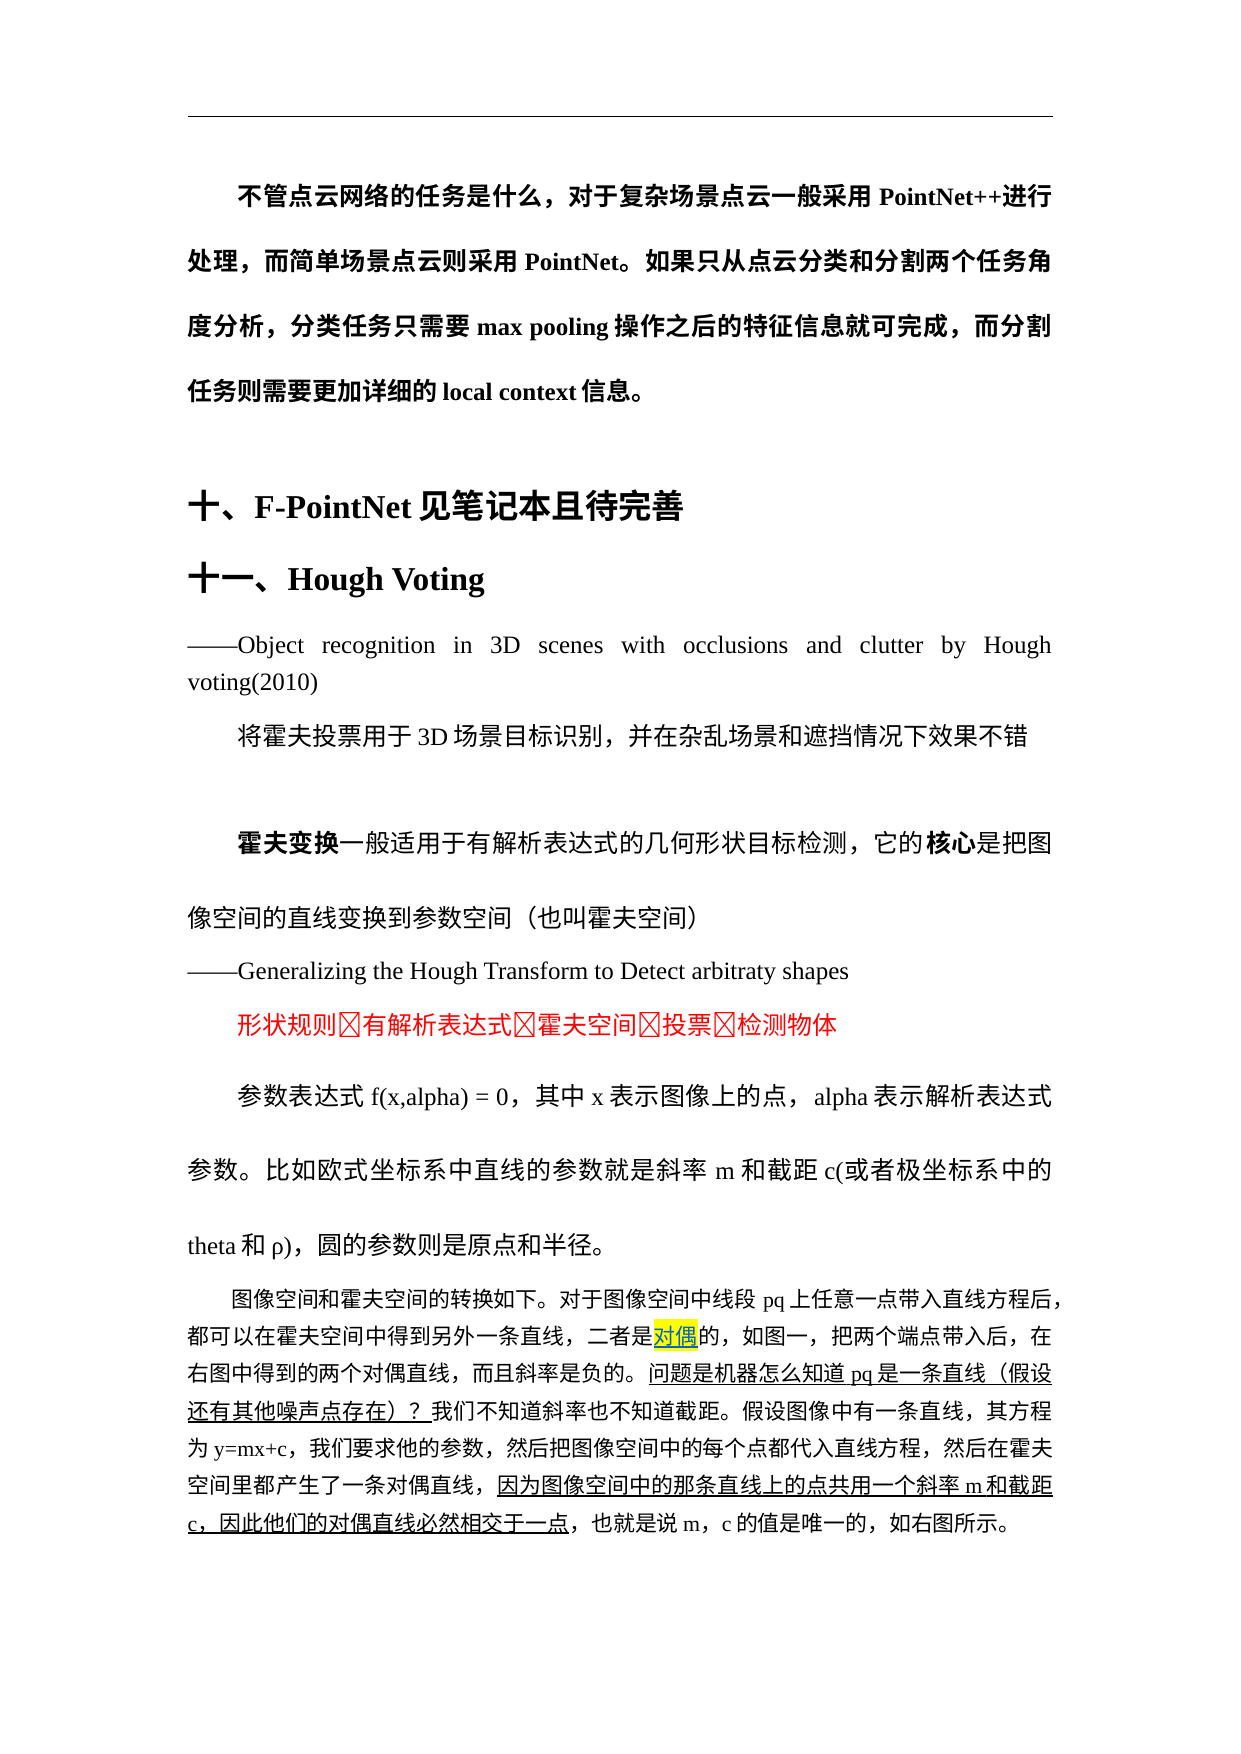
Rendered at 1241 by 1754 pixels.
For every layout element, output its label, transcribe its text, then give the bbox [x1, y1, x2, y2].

text 形状规则有解析表达式霍夫空间投票检测物体 [187, 991, 1053, 1056]
title 十、F-PointNet见笔记本且待完善 [187, 471, 1053, 536]
title 十一、Hough Voting [187, 543, 1053, 608]
text 不管点云网络的任务是什么，对于复杂场景点云一般采用PointNet++进行处理，而简单场景点云则采用PointNet。如果只从点云分类和分割两个任务角度分析，分类任务只需要max pooling操作之后的特征信息就可完成，而分割任务则需要更加详细的local context信息。 [187, 162, 1053, 422]
text ——Generalizing the Hough Transform to Detect arbitraty shapes [187, 954, 1053, 987]
text 图像空间和霍夫空间的转换如下。对于图像空间中线段pq上任意一点带入直线方程后，都可以在霍夫空间中得到另外一条直线，二者是对偶的，如图一，把两个端点带入后，在右图中得到的两个对偶直线，而且斜率是负的。问题是机器怎么知道pq是一条直线（假设还有其他噪声点存在）？我们不知道斜率也不知道截距。假设图像中有一条直线，其方程为y=mx+c，我们要求他的参数，然后把图像空间中的每个点都代入直线方程，然后在霍夫空间里都产生了一条对偶直线，因为图像空间中的那条直线上的点共用一个斜率m和截距c，因此他们的对偶直线必然相交于一点，也就是说m，c的值是唯一的，如右图所示。 [187, 1281, 1053, 1538]
text ——Object recognition in 3D scenes with occlusions and clutter by Hough voting(2010) [187, 628, 1053, 698]
text 参数表达式f(x,alpha) = 0，其中x表示图像上的点，alpha表示解析表达式参数。比如欧式坐标系中直线的参数就是斜率m和截距c(或者极坐标系中的theta和ρ)，圆的参数则是原点和半径。 [187, 1062, 1053, 1276]
text 将霍夫投票用于3D场景目标识别，并在杂乱场景和遮挡情况下效果不错 [187, 702, 1053, 767]
text 霍夫变换一般适用于有解析表达式的几何形状目标检测，它的核心是把图像空间的直线变换到参数空间（也叫霍夫空间） [187, 809, 1053, 949]
